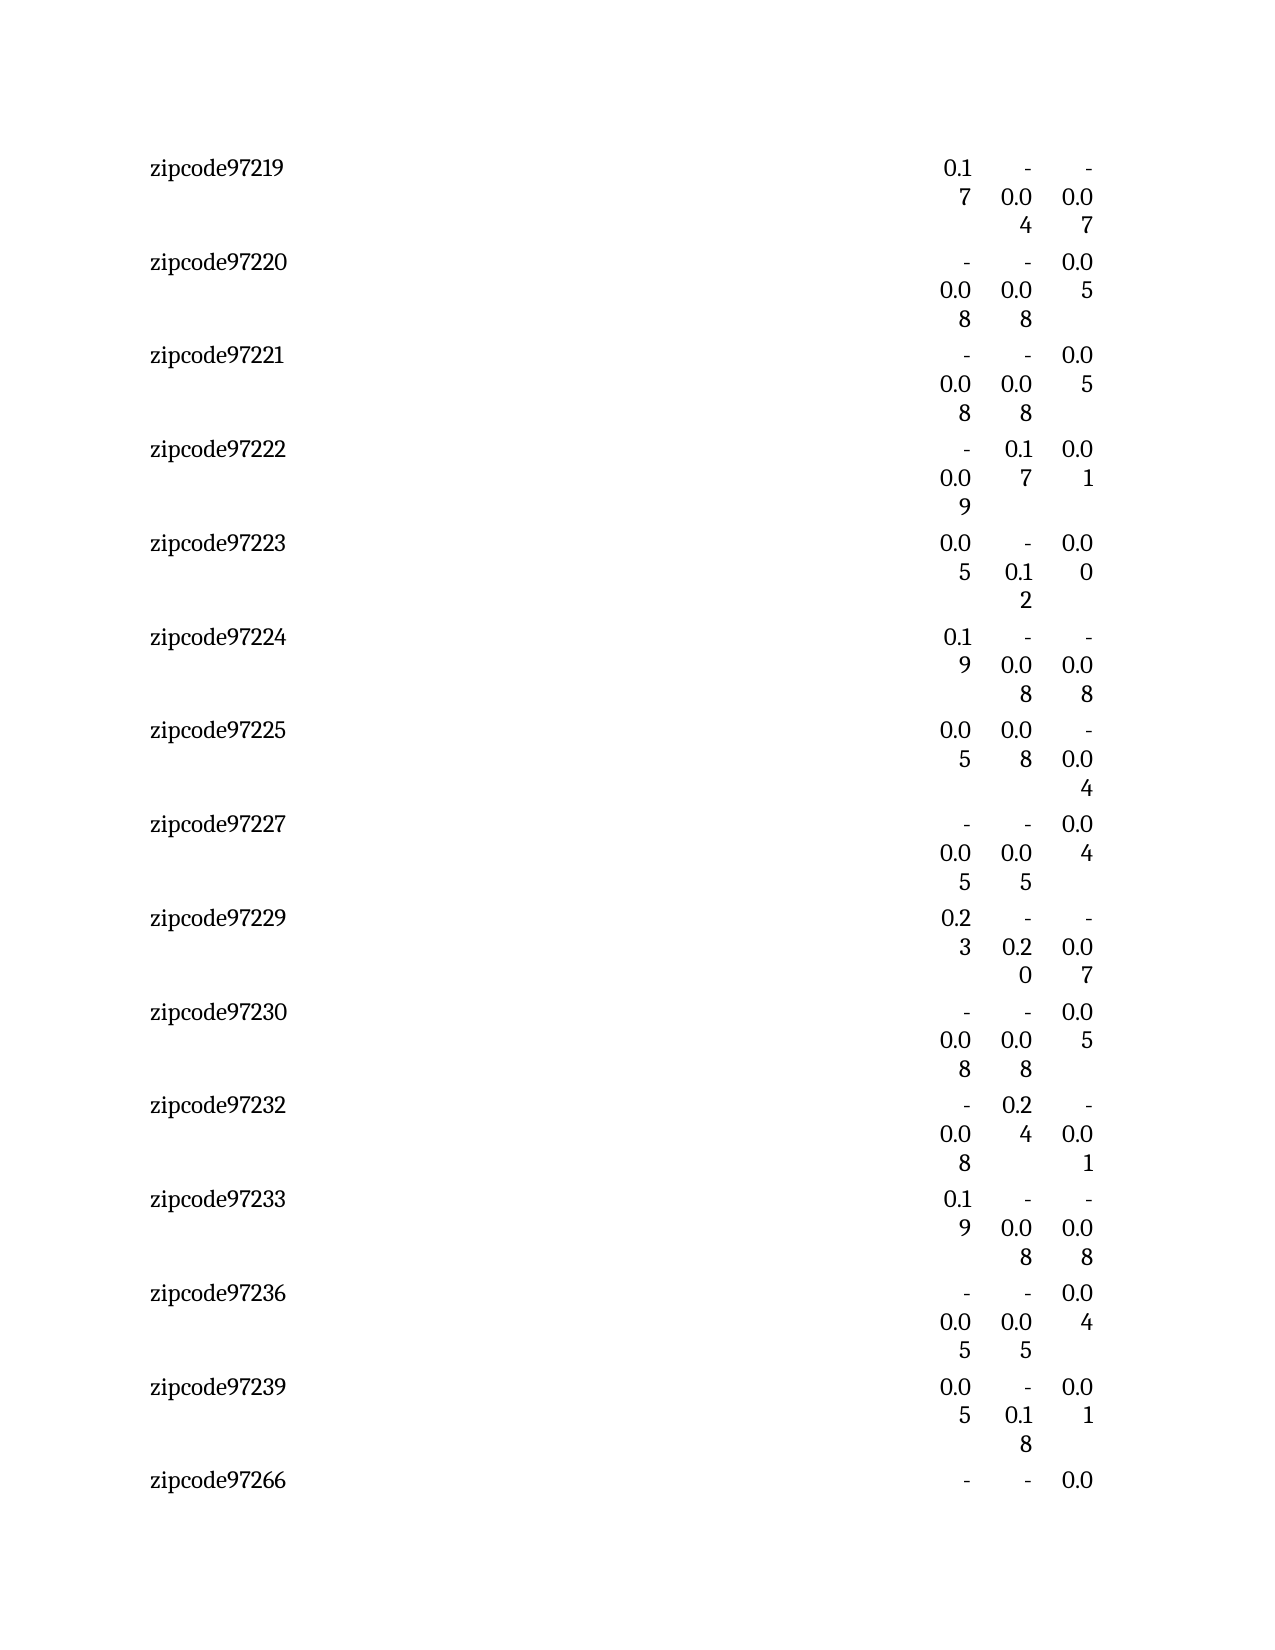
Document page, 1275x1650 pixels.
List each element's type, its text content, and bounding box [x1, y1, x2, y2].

table_cell zipcode97236 [139, 1275, 921, 1369]
table_cell -0.04 [1043, 713, 1104, 806]
table_cell -0.05 [921, 806, 982, 900]
table_cell 0.23 [921, 900, 982, 994]
table_cell zipcode97220 [139, 244, 921, 337]
table_cell 0.08 [982, 713, 1043, 806]
table_cell -0.18 [982, 1369, 1043, 1462]
table_cell -0.08 [1043, 1181, 1104, 1275]
table_cell 0.24 [982, 1088, 1043, 1181]
table_cell zipcode97222 [139, 431, 921, 525]
table_cell -0.08 [982, 994, 1043, 1087]
table_cell zipcode97230 [139, 994, 921, 1087]
table_cell 0.05 [1043, 994, 1104, 1087]
table_cell 0.05 [921, 713, 982, 806]
table_cell -0.08 [921, 338, 982, 431]
table_cell 0.01 [1043, 1369, 1104, 1462]
table_cell -0.05 [982, 1275, 1043, 1369]
table_cell -0.05 [921, 1275, 982, 1369]
table_cell 0.05 [1043, 338, 1104, 431]
table_cell -0.08 [982, 338, 1043, 431]
table_cell -0.08 [982, 619, 1043, 712]
table_cell zipcode97233 [139, 1181, 921, 1275]
table_cell 0.04 [1043, 1275, 1104, 1369]
table_cell 0.19 [921, 1181, 982, 1275]
table_cell -0.08 [921, 1088, 982, 1181]
table_cell -0.08 [921, 244, 982, 337]
table_cell -0.07 [1043, 150, 1104, 244]
table_cell zipcode97221 [139, 338, 921, 431]
table_cell zipcode97224 [139, 619, 921, 712]
table_cell -0.04 [982, 150, 1043, 244]
table_cell 0.00 [1043, 525, 1104, 619]
table_cell 0.01 [1043, 431, 1104, 525]
table_cell -0.08 [982, 244, 1043, 337]
table_cell -0.05 [982, 806, 1043, 900]
table_cell -0.08 [921, 994, 982, 1087]
table_cell zipcode97219 [139, 150, 921, 244]
table_cell 0.04 [1043, 806, 1104, 900]
table_cell 0.19 [921, 619, 982, 712]
table_cell -0.20 [982, 900, 1043, 994]
table_cell zipcode97232 [139, 1088, 921, 1181]
table_cell -0.01 [1043, 1088, 1104, 1181]
table_cell 0.05 [921, 1369, 982, 1462]
table_cell -0.07 [1043, 900, 1104, 994]
table_cell zipcode97223 [139, 525, 921, 619]
table_cell -0.12 [982, 525, 1043, 619]
table_cell 0.17 [982, 431, 1043, 525]
table_cell -0.05 [921, 1463, 982, 1499]
table_cell 0.17 [921, 150, 982, 244]
table_cell zipcode97266 [139, 1463, 921, 1499]
table_cell 0.05 [1043, 244, 1104, 337]
table_cell zipcode97229 [139, 900, 921, 994]
table_cell 0.05 [921, 525, 982, 619]
table_cell zipcode97225 [139, 713, 921, 806]
table_cell -0.08 [982, 1181, 1043, 1275]
table_cell -0.09 [921, 431, 982, 525]
table_cell 0.04 [1043, 1463, 1104, 1499]
table_cell zipcode97239 [139, 1369, 921, 1462]
table_cell -0.05 [982, 1463, 1043, 1499]
table_cell zipcode97227 [139, 806, 921, 900]
table_cell -0.08 [1043, 619, 1104, 712]
